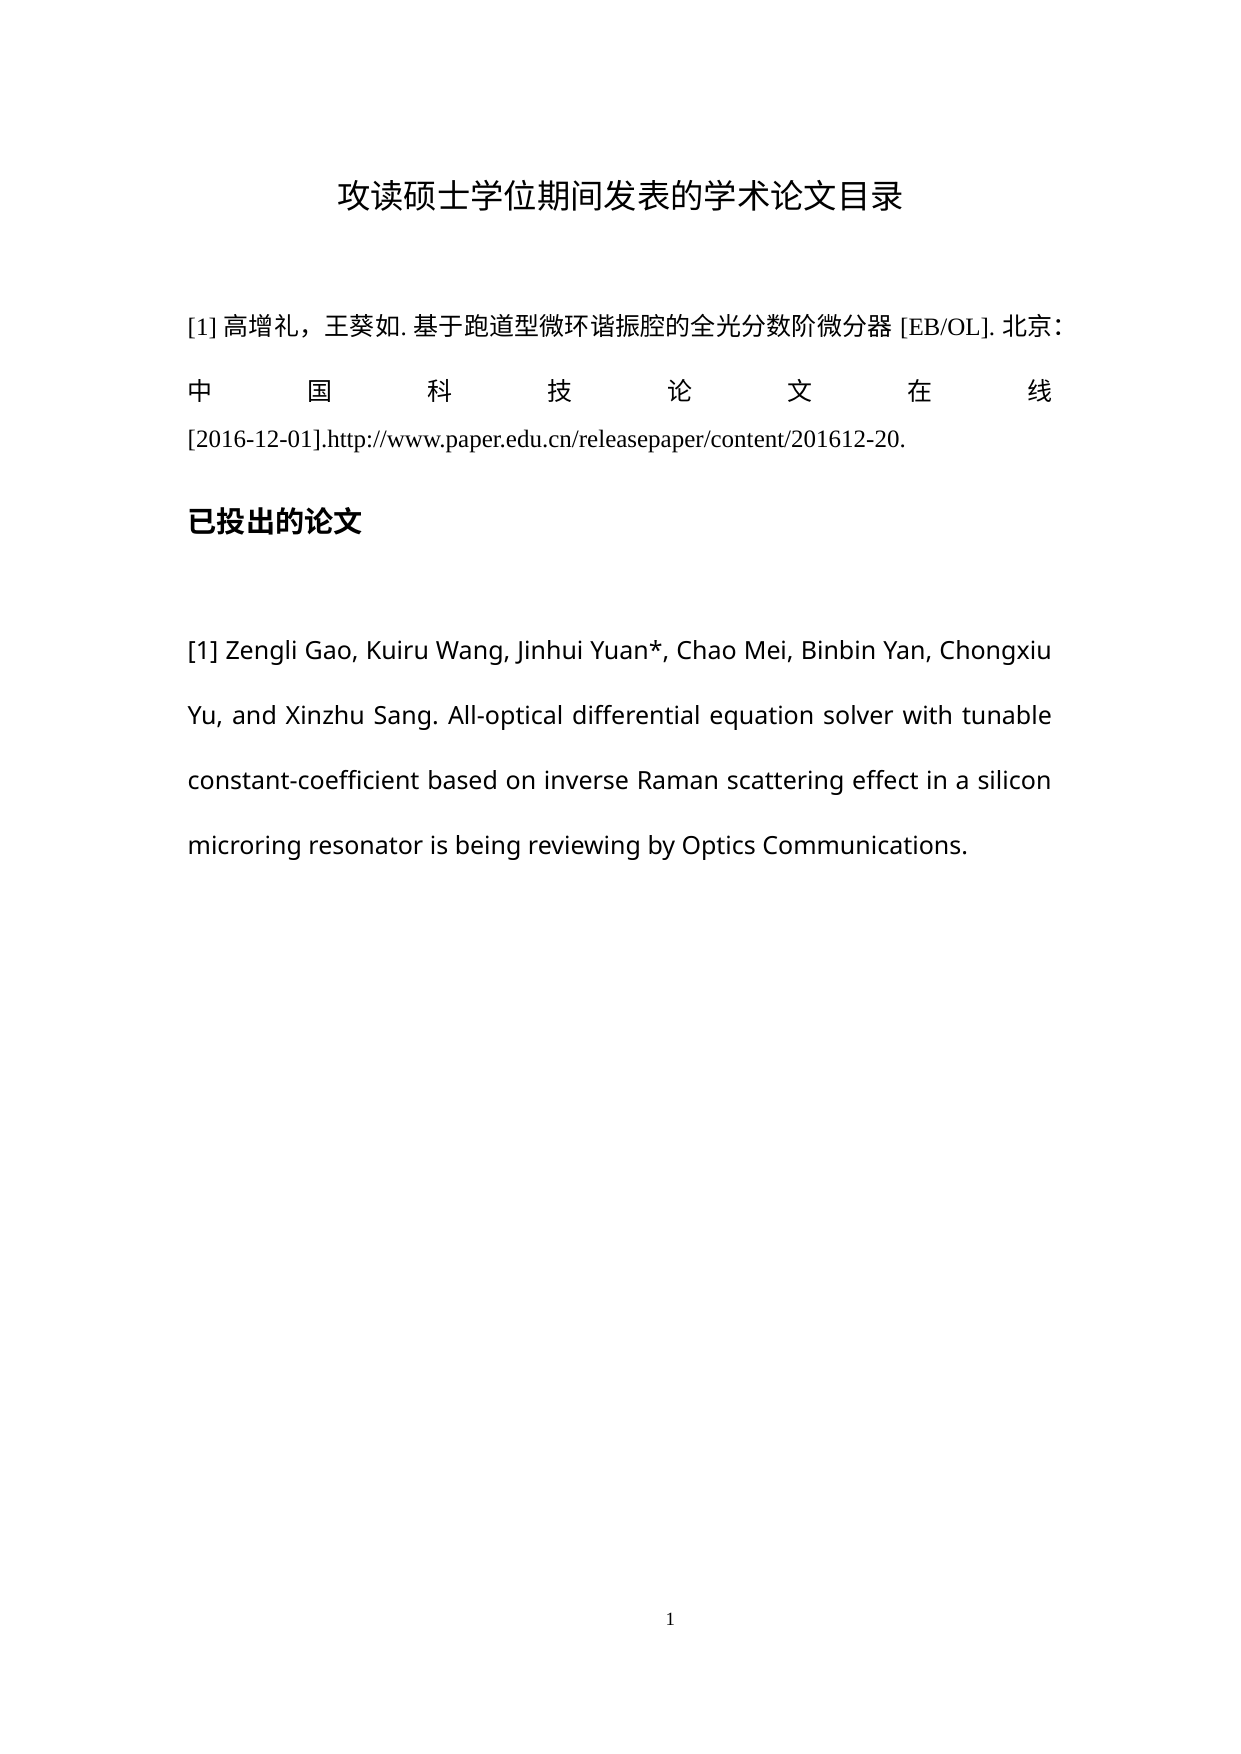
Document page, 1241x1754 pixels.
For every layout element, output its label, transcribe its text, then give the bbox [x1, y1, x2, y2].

text [1] Zengli Gao, Kuiru Wang, Jinhui Yuan*, Chao Mei, Binbin Yan, Chongxiu Yu, and Xinzhu Sang. All-optical differential equation solver with tunable constant-coefficient based on inverse Raman scattering effect in a silicon microring resonator is being reviewing by Optics Communications. [187, 617, 1053, 877]
text 已投出的论文 [187, 487, 1053, 552]
text [1] 高增礼，王葵如. 基于跑道型微环谐振腔的全光分数阶微分器 [EB/OL]. 北京：中国科技论文在线 [2016-12-01].http://www.paper.edu.cn/releasepaper/content/201612-20. [187, 292, 1053, 454]
text 攻读硕士学位期间发表的学术论文目录 [187, 162, 1053, 227]
